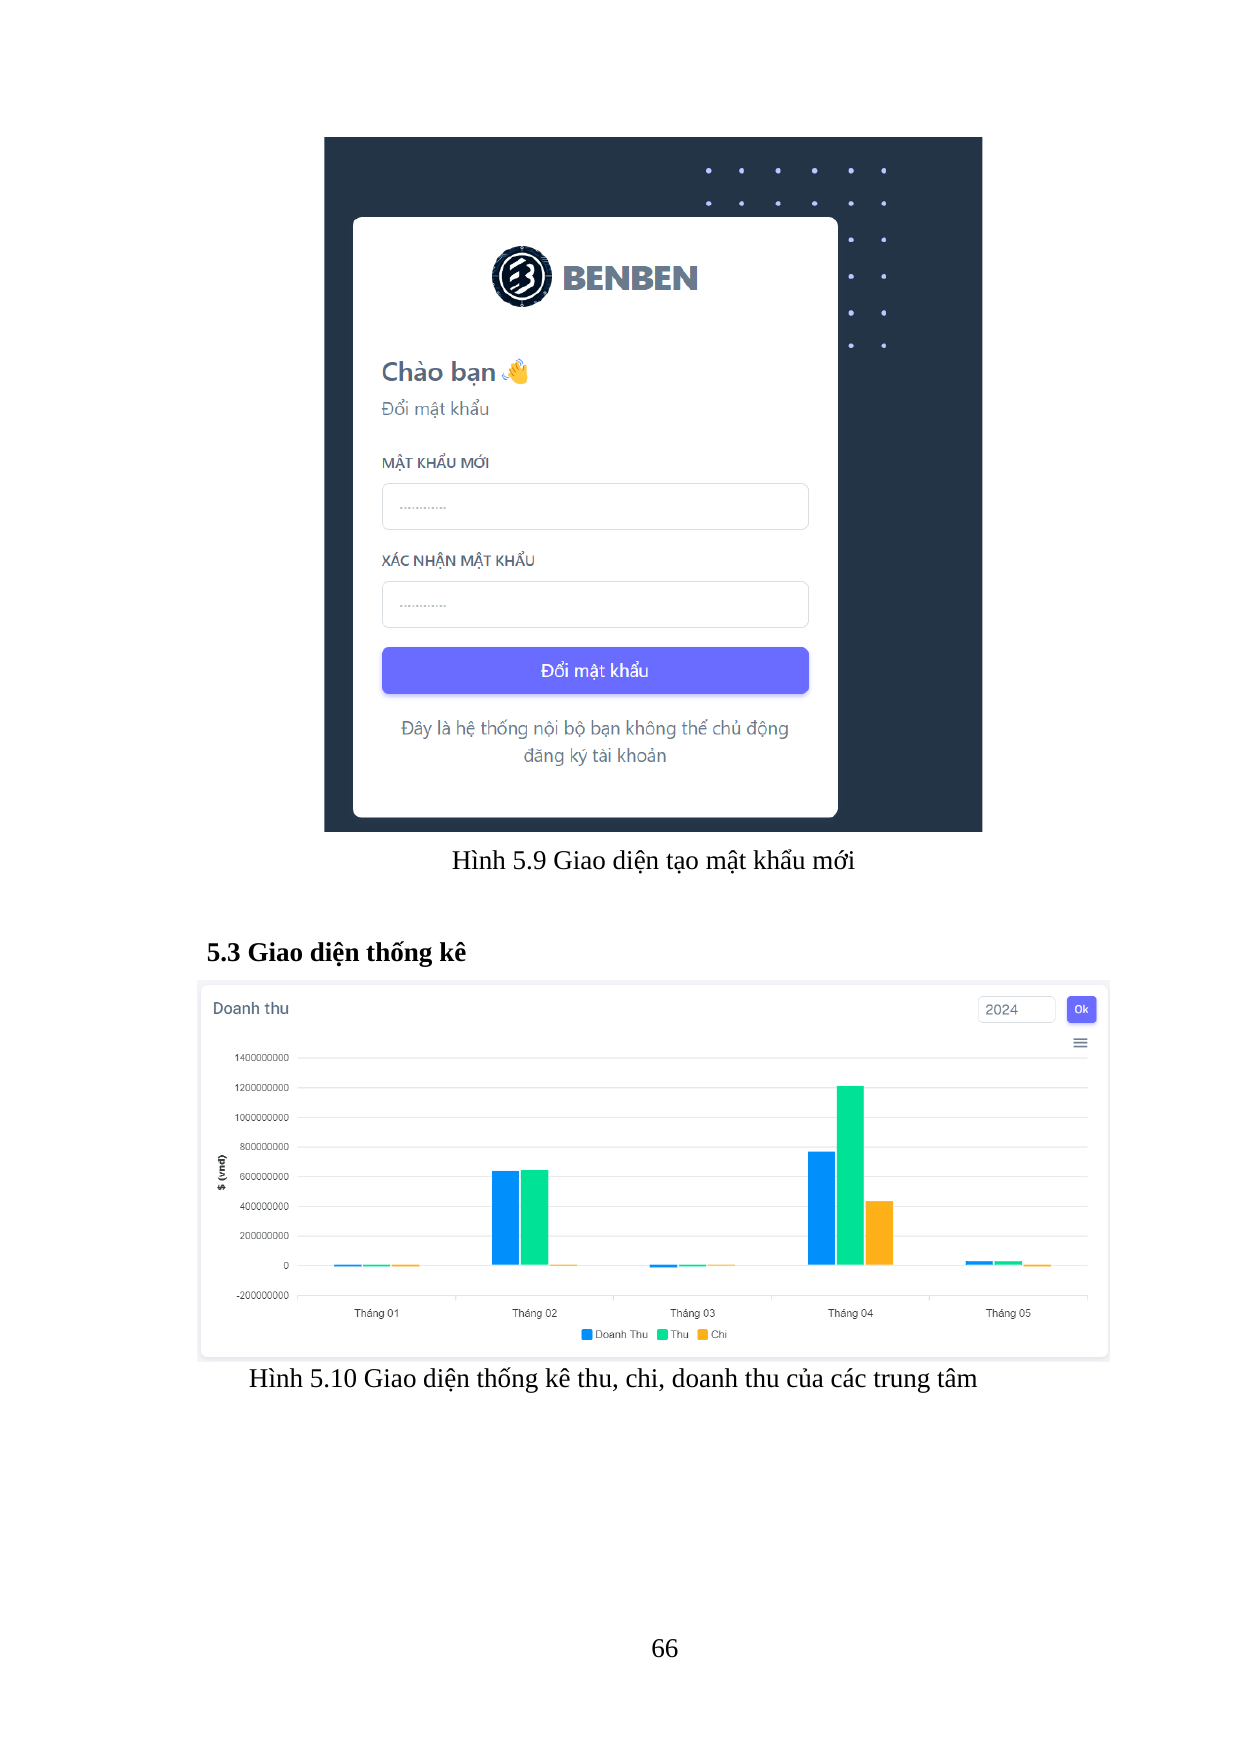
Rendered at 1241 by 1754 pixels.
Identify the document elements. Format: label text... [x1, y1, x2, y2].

picture [324, 137, 983, 832]
subtitle 5.3 Giao diện thống kê [207, 936, 1230, 967]
picture [197, 980, 1110, 1362]
text Hình 5.9 Giao diện tạo mật khẩu mới [98, 844, 1129, 876]
